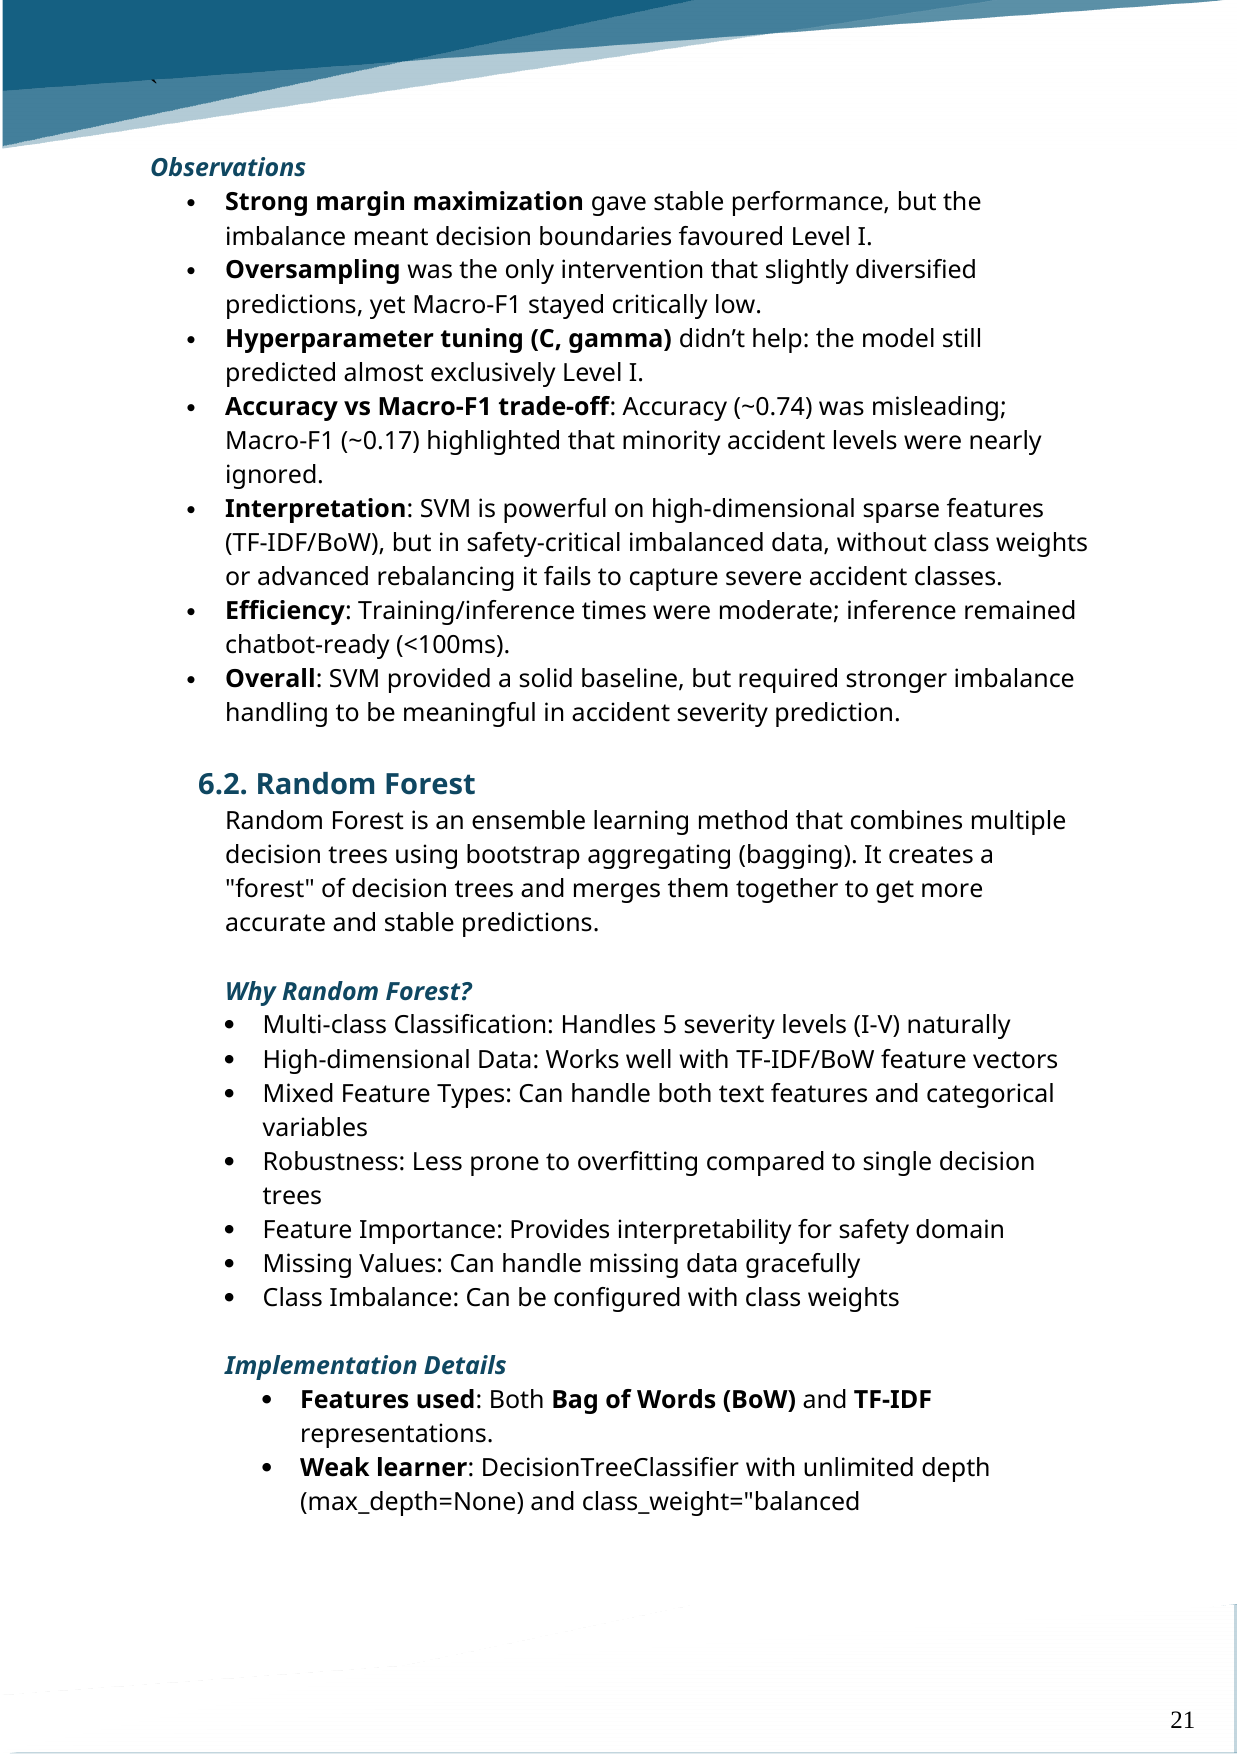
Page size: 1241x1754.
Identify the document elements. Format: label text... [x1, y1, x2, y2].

text Random Forest is an ensemble learning method that combines multiple decision trees using bootstrap aggregating (bagging). It creates a "forest" of decision trees and merges them together to get more accurate and stable predictions. [225, 803, 1090, 939]
list Efficiency: Training/inference times were moderate; inference remained chatbot-ready (<100ms). [187, 593, 1090, 661]
picture [2, 0, 1238, 149]
list High-dimensional Data: Works well with TF-IDF/BoW feature vectors [225, 1041, 1090, 1075]
list Hyperparameter tuning (C, gamma) didn’t help: the model still predicted almost exclusively Level I. [187, 320, 1090, 388]
list Interpretation: SVM is powerful on high-dimensional sparse features (TF-IDF/BoW), but in safety-critical imbalanced data, without class weights or advanced rebalancing it fails to capture severe accident classes. [187, 491, 1090, 593]
list Features used: Both Bag of Words (BoW) and TF-IDF representations. [262, 1382, 1090, 1450]
list Mixed Feature Types: Can handle both text features and categorical variables [225, 1075, 1090, 1143]
list Oversampling was the only intervention that slightly diversified predictions, yet Macro-F1 stayed critically low. [187, 252, 1090, 320]
list Accuracy vs Macro-F1 trade-off: Accuracy (~0.74) was misleading; Macro-F1 (~0.17) highlighted that minority accident levels were nearly ignored. [187, 388, 1090, 491]
list Feature Importance: Provides interpretability for safety domain [225, 1212, 1090, 1246]
subtitle 6.2. Random Forest [198, 763, 1090, 803]
list Missing Values: Can handle missing data gracefully [225, 1246, 1090, 1280]
list Weak learner: DecisionTreeClassifier with unlimited depth (max_depth=None) and class_weight="balanced [262, 1450, 1090, 1518]
subtitle Observations [150, 150, 1090, 184]
subtitle Implementation Details [225, 1348, 1090, 1382]
subtitle Why Random Forest? [225, 973, 1090, 1007]
list Robustness: Less prone to overfitting compared to single decision trees [225, 1143, 1090, 1212]
picture [2, 1604, 1237, 1753]
list Multi-class Classification: Handles 5 severity levels (I-V) naturally [225, 1007, 1090, 1041]
list Strong margin maximization gave stable performance, but the imbalance meant decision boundaries favoured Level I. [187, 184, 1090, 252]
list Overall: SVM provided a solid baseline, but required stronger imbalance handling to be meaningful in accident severity prediction. [187, 661, 1090, 729]
list Class Imbalance: Can be configured with class weights [225, 1280, 1090, 1314]
